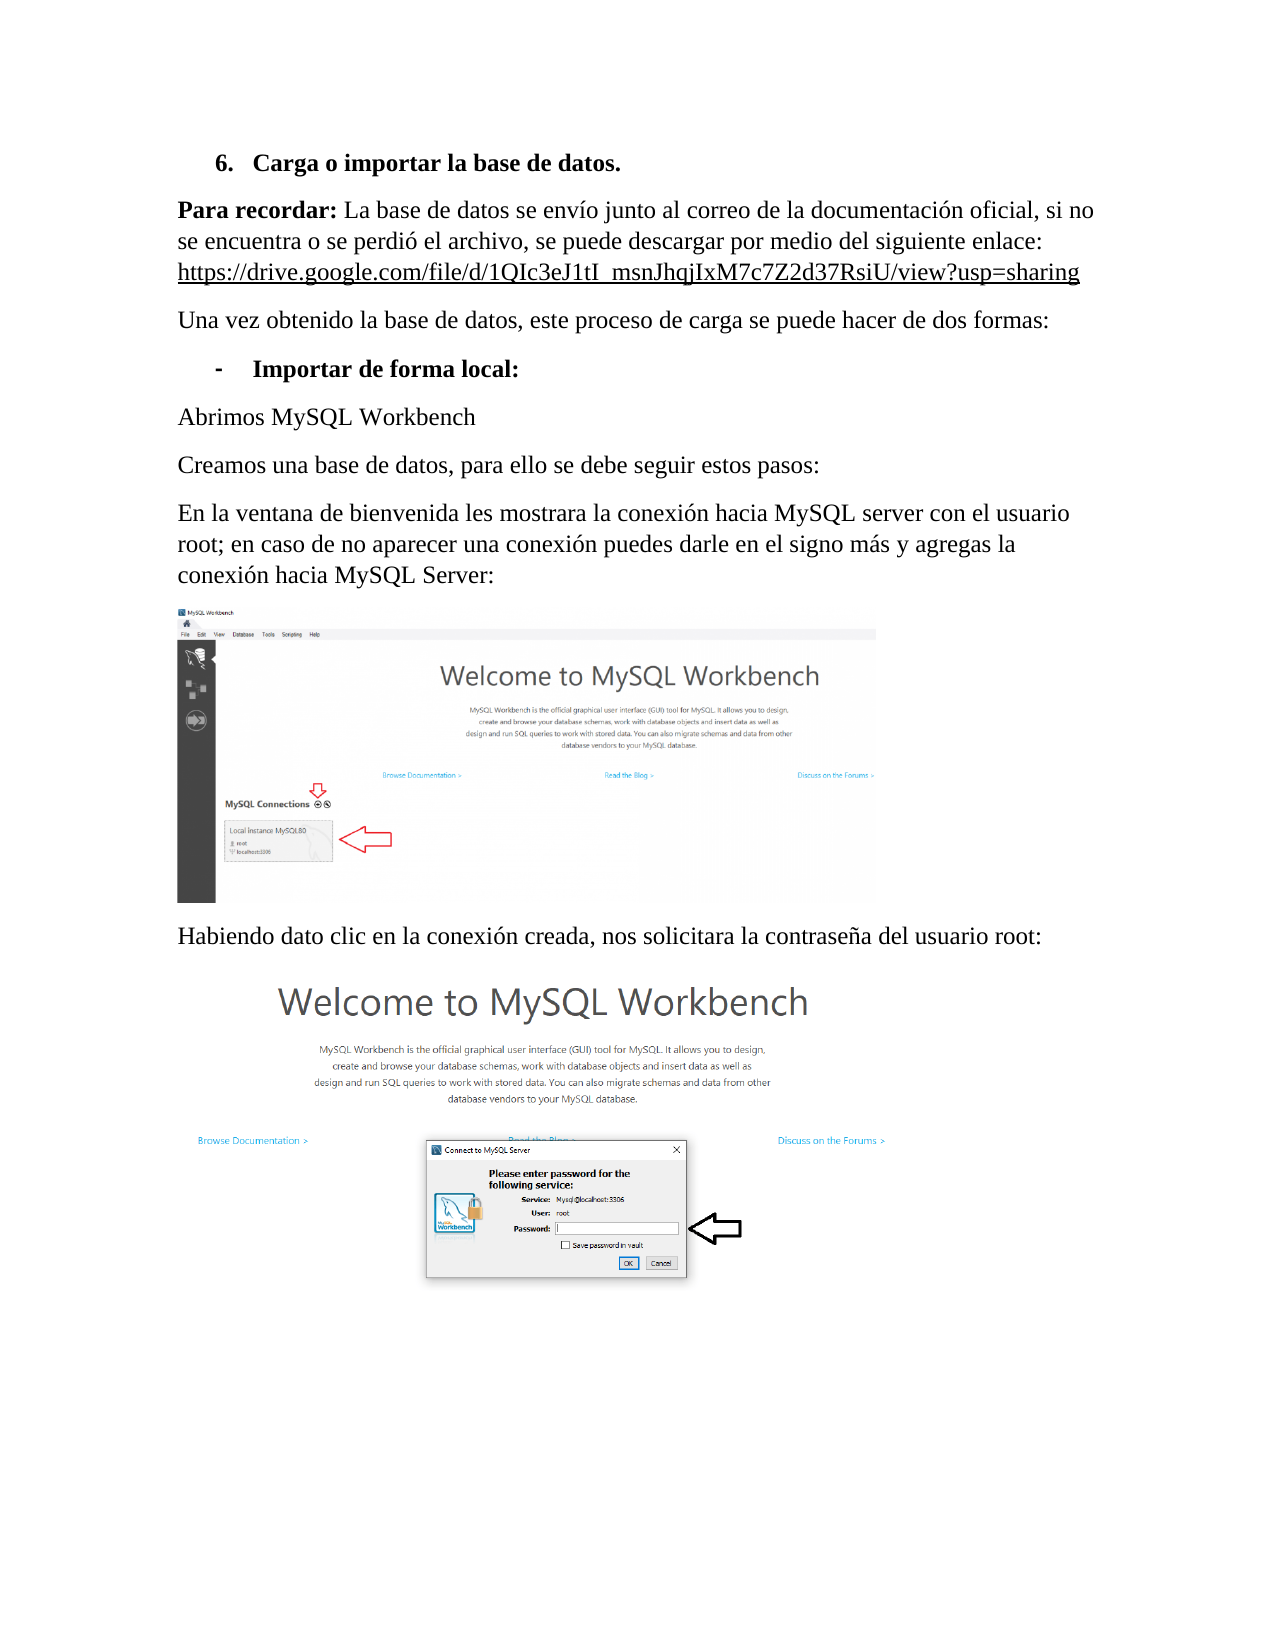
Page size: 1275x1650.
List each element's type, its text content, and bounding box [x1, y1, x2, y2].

text Para recordar: La base de datos se envío junto al correo de la documentación oficial, si no se encuentra o se perdió el archivo, se puede descargar por medio del siguiente enlace: https://drive.google.com/file/d/1QIc3eJ1tI_msnJhqjIxM7c7Z2d37RsiU/view?usp=sharing [177, 195, 1098, 286]
list Importar de forma local: [215, 353, 1098, 383]
text En la ventana de bienvenida les mostrara la conexión hacia MySQL server con el usuario root; en caso de no aparecer una conexión puedes darle en el signo más y agregas la conexión hacia MySQL Server: [177, 498, 1098, 589]
list Carga o importar la base de datos. [215, 148, 1098, 176]
text Una vez obtenido la base de datos, este proceso de carga se puede hacer de dos formas: [177, 305, 1098, 334]
text Abrimos MySQL Workbench [177, 402, 1098, 431]
picture [177, 968, 893, 1291]
text Creamos una base de datos, para ello se debe seguir estos pasos: [177, 450, 1098, 479]
picture [177, 607, 876, 903]
text Habiendo dato clic en la conexión creada, nos solicitara la contraseña del usuario root: [177, 921, 1098, 950]
